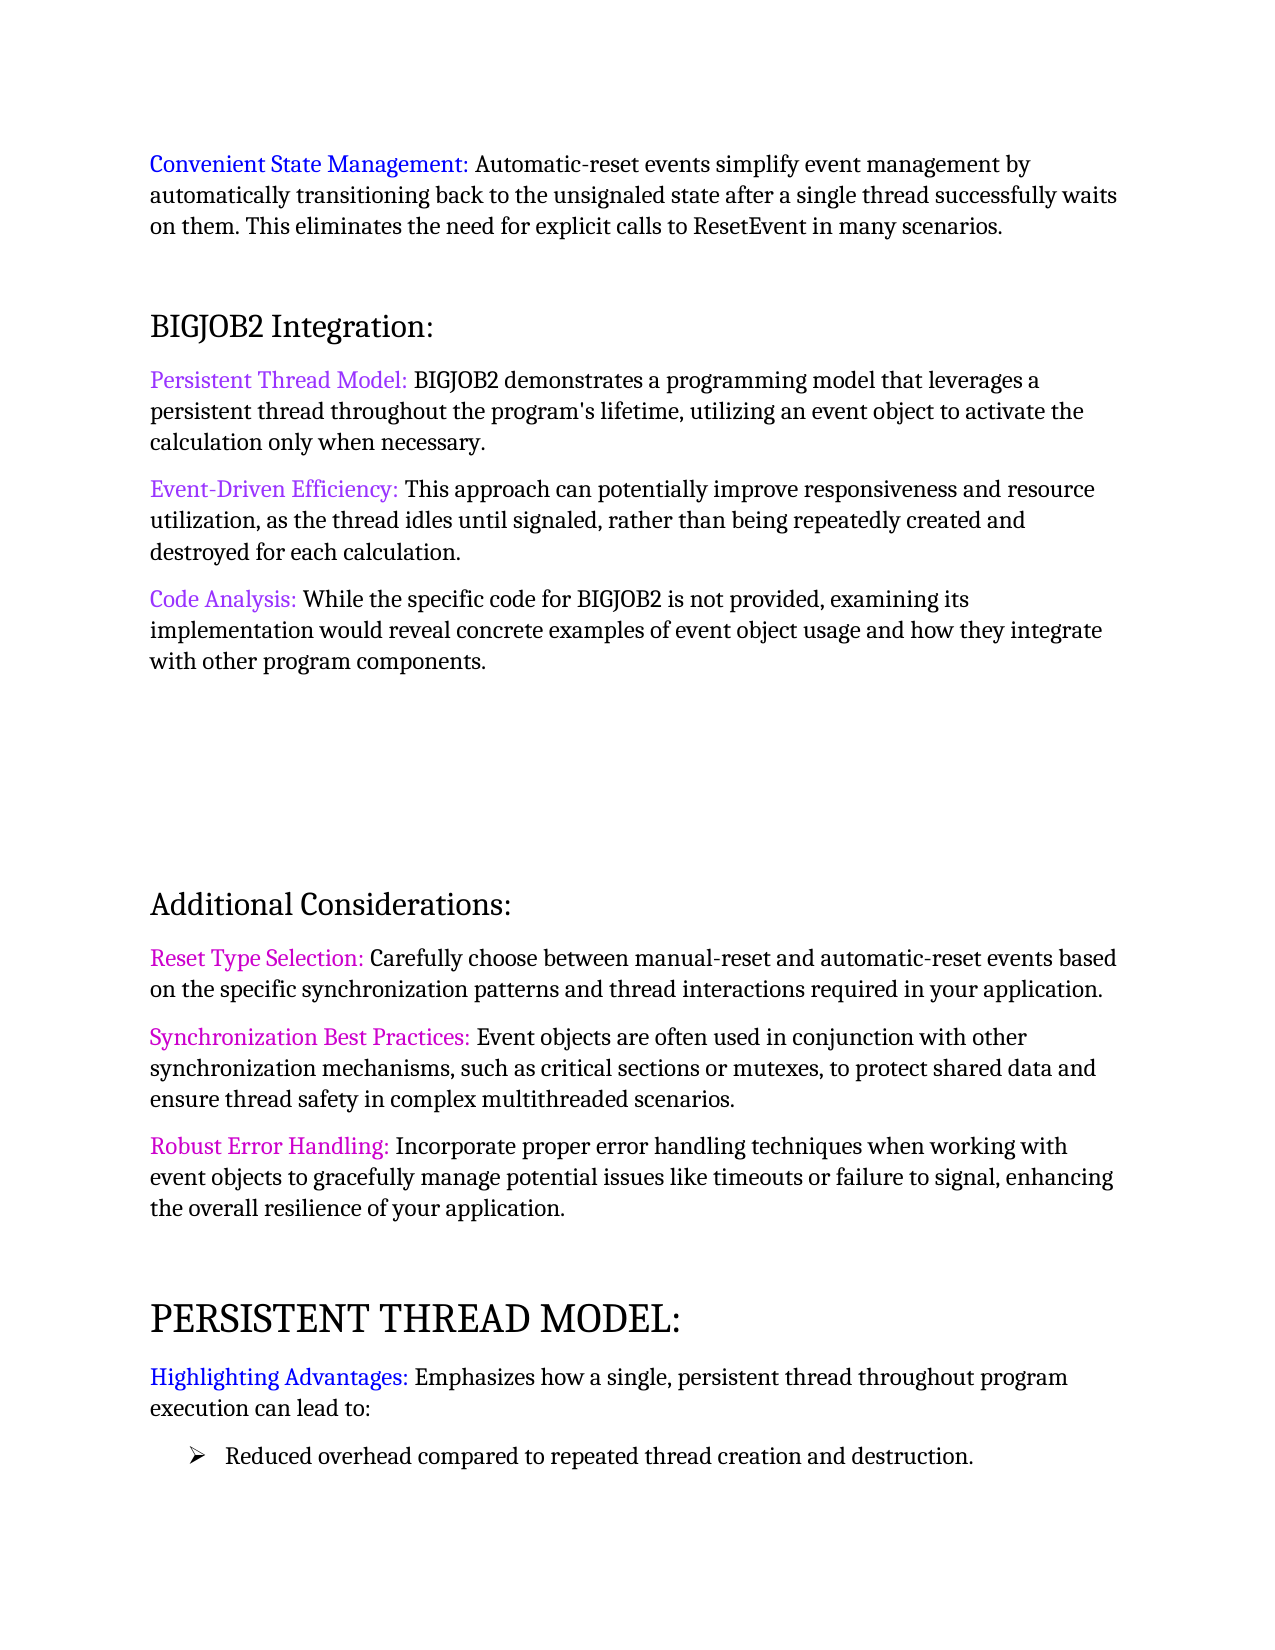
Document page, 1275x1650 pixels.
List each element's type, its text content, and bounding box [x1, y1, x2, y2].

text Code Analysis: While the specific code for BIGJOB2 is not provided, examining its implementation would reveal concrete examples of event object usage and how they integrate with other program components. [150, 585, 1125, 676]
list Reduced overhead compared to repeated thread creation and destruction. [187, 1442, 1125, 1471]
text Event-Driven Efficiency: This approach can potentially improve responsiveness and resource utilization, as the thread idles until signaled, rather than being repeatedly created and destroyed for each calculation. [150, 475, 1125, 566]
text Highlighting Advantages: Emphasizes how a single, persistent thread throughout program execution can lead to: [150, 1363, 1125, 1423]
text Convenient State Management: Automatic-reset events simplify event management by automatically transitioning back to the unsignaled state after a single thread successfully waits on them. This eliminates the need for explicit calls to ResetEvent in many scenarios. [150, 150, 1125, 241]
text Persistent Thread Model: BIGJOB2 demonstrates a programming model that leverages a persistent thread throughout the program's lifetime, utilizing an event object to activate the calculation only when necessary. [150, 366, 1125, 456]
text Synchronization Best Practices: Event objects are often used in conjunction with other synchronization mechanisms, such as critical sections or mutexes, to protect shared data and ensure thread safety in complex multithreaded scenarios. [150, 1022, 1125, 1113]
text PERSISTENT THREAD MODEL: [150, 1295, 1125, 1343]
text Additional Considerations: [150, 886, 1125, 924]
text BIGJOB2 Integration: [150, 307, 1125, 346]
text Reset Type Selection: Carefully choose between manual-reset and automatic-reset events based on the specific synchronization patterns and thread interactions required in your application. [150, 944, 1125, 1003]
text Robust Error Handling: Incorporate proper error handling techniques when working with event objects to gracefully manage potential issues like timeouts or failure to signal, enhancing the overall resilience of your application. [150, 1132, 1125, 1223]
